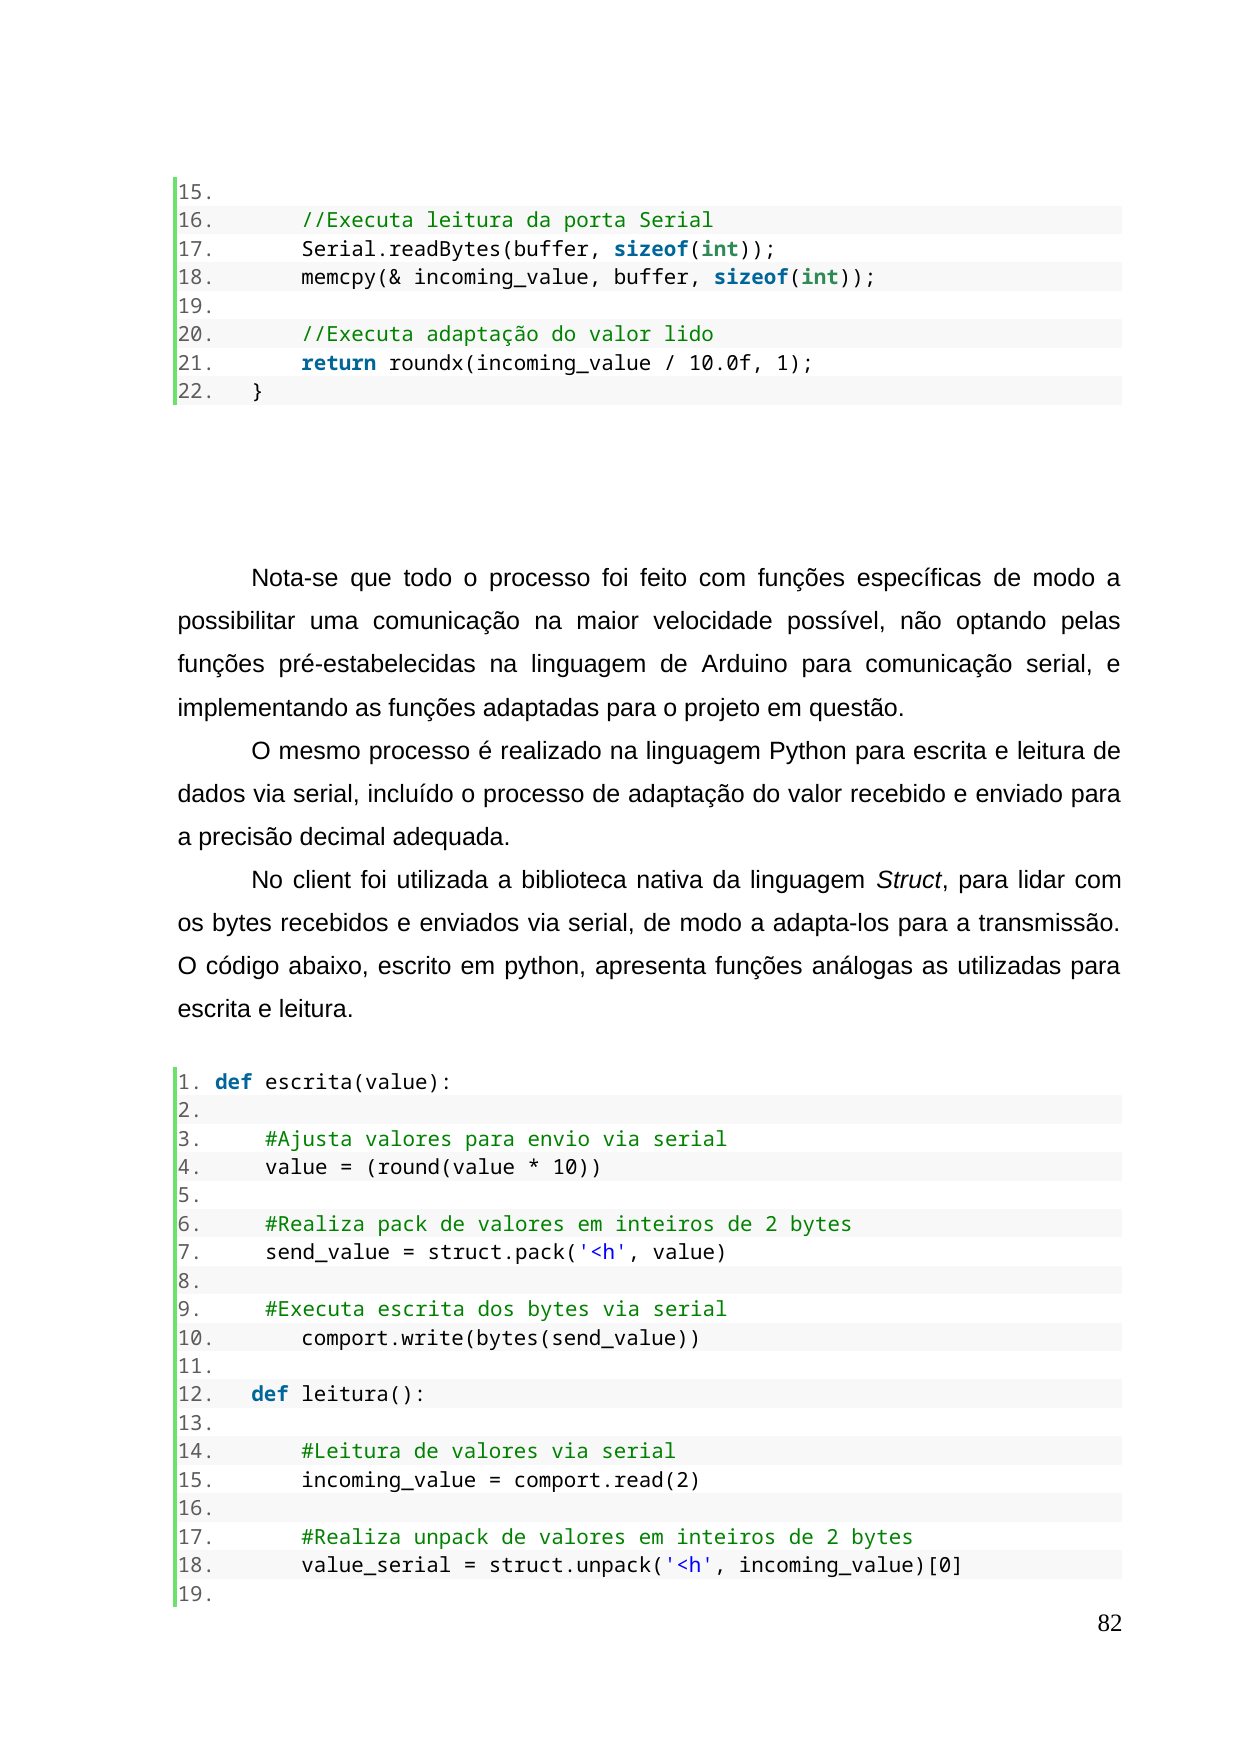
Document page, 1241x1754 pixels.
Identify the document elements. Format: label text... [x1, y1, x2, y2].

list //Executa leitura da porta Serial [177, 206, 1122, 234]
list return roundx(incoming_value / 10.0f, 1); [177, 348, 1122, 376]
list incoming_value = comport.read(2) [177, 1465, 1122, 1493]
list } [177, 376, 1122, 405]
list //Executa adaptação do valor lido [177, 319, 1122, 348]
list value_serial = struct.unpack('<h', incoming_value)[0] [177, 1550, 1122, 1579]
list Serial.readBytes(buffer, sizeof(int)); [177, 234, 1122, 262]
list memcpy(& incoming_value, buffer, sizeof(int)); [177, 262, 1122, 291]
text O mesmo processo é realizado na linguagem Python para escrita e leitura de dados via serial, incluído o processo de adaptação do valor recebido e enviado para a precisão decimal adequada. [177, 736, 1122, 851]
list def escrita(value): [177, 1067, 1122, 1095]
list #Executa escrita dos bytes via serial [177, 1294, 1122, 1323]
list def leitura(): [177, 1379, 1122, 1408]
list comport.write(bytes(send_value)) [177, 1323, 1122, 1351]
list #Realiza pack de valores em inteiros de 2 bytes [177, 1209, 1122, 1237]
list #Ajusta valores para envio via serial [177, 1124, 1122, 1152]
text No client foi utilizada a biblioteca nativa da linguagem Struct, para lidar com os bytes recebidos e enviados via serial, de modo a adapta-los para a transmissão. O código abaixo, escrito em python, apresenta funções análogas as utilizadas para escrita e leitura. [177, 865, 1122, 1023]
list #Leitura de valores via serial [177, 1436, 1122, 1465]
list value = (round(value * 10)) [177, 1152, 1122, 1181]
list #Realiza unpack de valores em inteiros de 2 bytes [177, 1522, 1122, 1550]
text Nota-se que todo o processo foi feito com funções específicas de modo a possibilitar uma comunicação na maior velocidade possível, não optando pelas funções pré-estabelecidas na linguagem de Arduino para comunicação serial, e implementando as funções adaptadas para o projeto em questão. [177, 563, 1122, 721]
list send_value = struct.pack('<h', value) [177, 1237, 1122, 1266]
